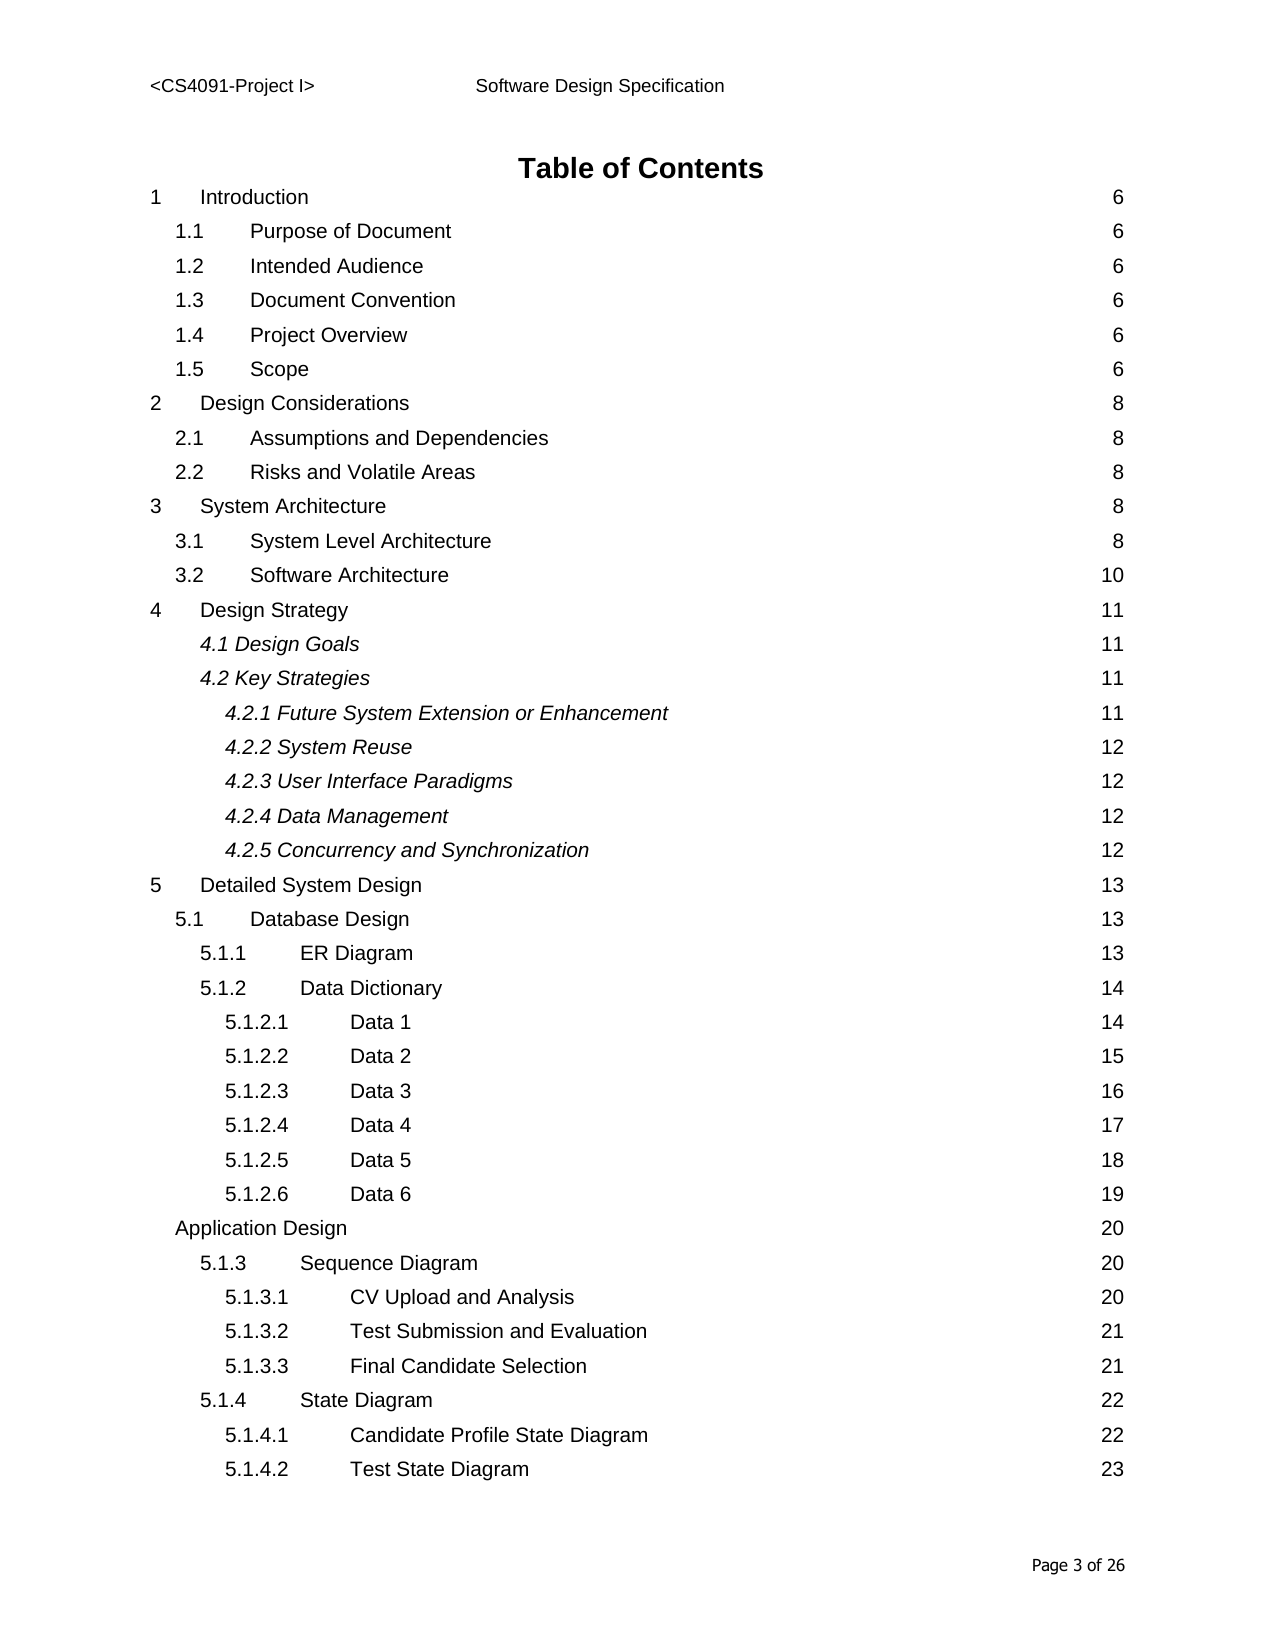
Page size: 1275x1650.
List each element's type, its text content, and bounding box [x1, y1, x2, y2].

text Table of Contents [150, 151, 1125, 185]
